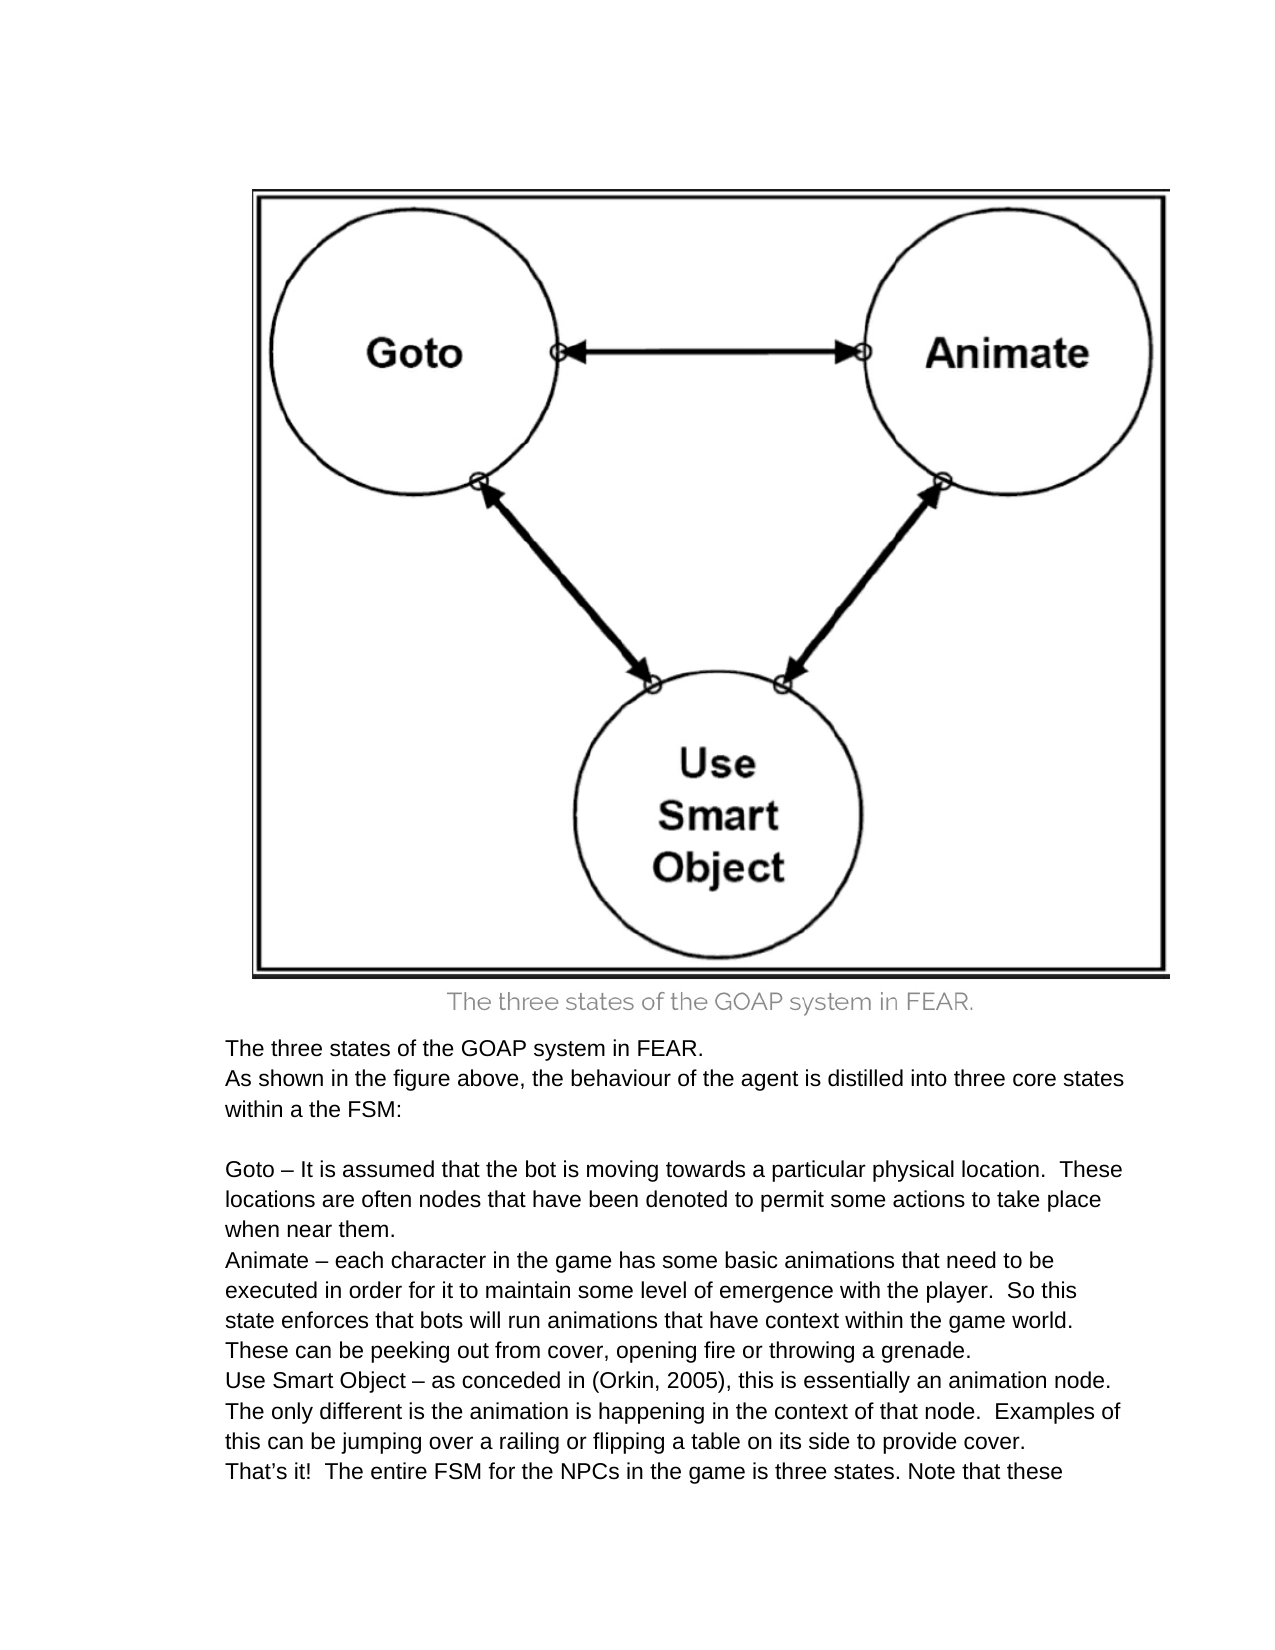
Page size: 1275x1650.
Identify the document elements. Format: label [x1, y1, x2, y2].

text [225, 1032, 1125, 1484]
picture [225, 150, 1200, 1032]
